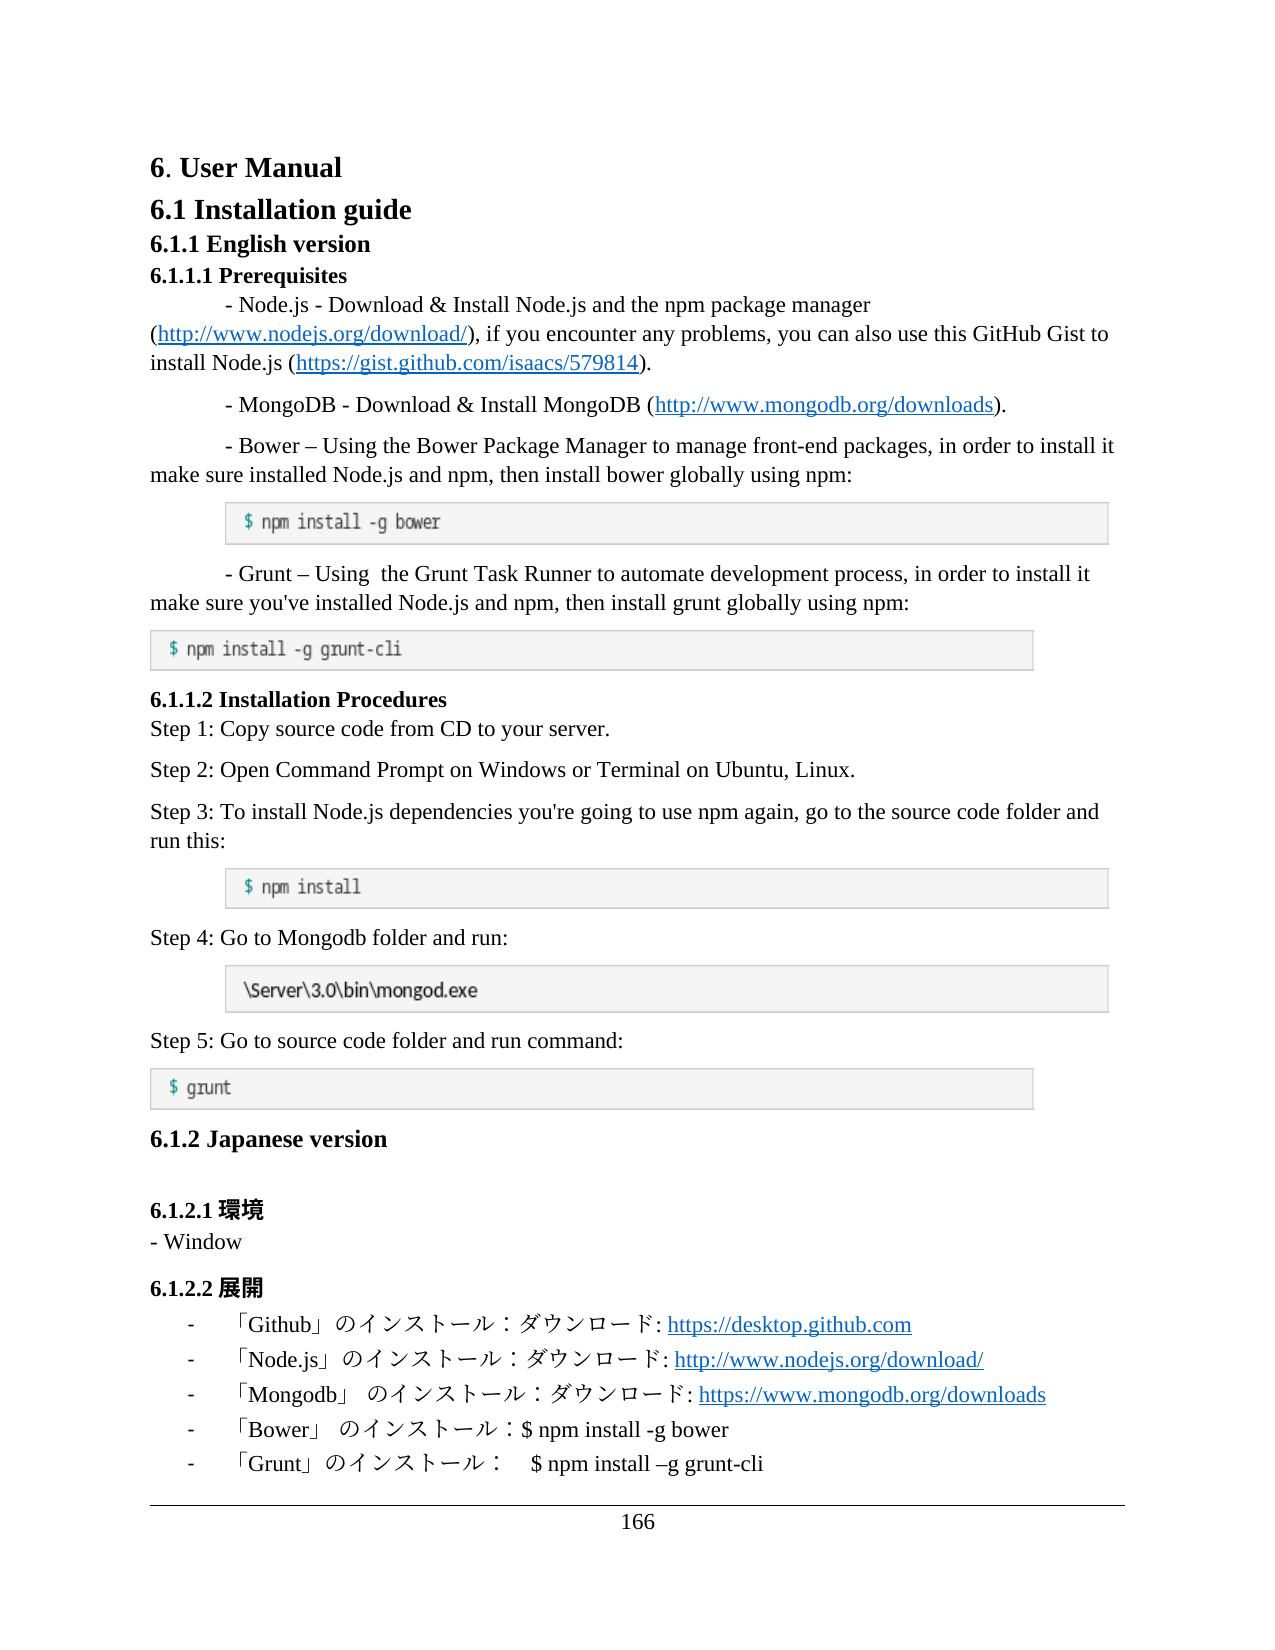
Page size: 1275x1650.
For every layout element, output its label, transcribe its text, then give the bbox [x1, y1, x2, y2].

list 「Node.js」のインストール：ダウンロード: http://www.nodejs.org/download/ [187, 1341, 1125, 1374]
list 「Grunt」のインストール： $ npm install –g grunt-cli [187, 1446, 1125, 1478]
text - MongoDB - Download & Install MongoDB (http://www.mongodb.org/downloads). [150, 391, 1125, 417]
subtitle 6.1.2.1 環境 [150, 1192, 1125, 1225]
list 「Mongodb」 のインストール：ダウンロード: https://www.mongodb.org/downloads [187, 1376, 1125, 1409]
subtitle 6.1.2 Japanese version [150, 1124, 1125, 1153]
text Step 3: To install Node.js dependencies you're going to use npm again, go to the source code folder and run this: [150, 798, 1125, 853]
text - Grunt – Using the Grunt Task Runner to automate development process, in order to install it make sure you've installed Node.js and npm, then install grunt globally using npm: [150, 560, 1125, 615]
text Step 5: Go to source code folder and run command: [150, 1027, 1125, 1053]
subtitle 6.1 Installation guide [150, 192, 1125, 225]
subtitle 6. User Manual [150, 150, 1125, 183]
subtitle 6.1.2.2 展開 [150, 1270, 1125, 1303]
subtitle 6.1.1 English version [150, 229, 1125, 258]
text Step 2: Open Command Prompt on Windows or Terminal on Ubuntu, Linux. [150, 756, 1125, 783]
text Step 4: Go to Mongodb folder and run: [150, 924, 1125, 950]
list 「Bower」 のインストール：$ npm install -g bower [187, 1411, 1125, 1444]
text - Node.js - Download & Install Node.js and the npm package manager (http://www.nodejs.org/download/), if you encounter any problems, you can also use this GitHub Gist to install Node.js (https://gist.github.com/isaacs/579814). [150, 291, 1125, 376]
list 「Github」のインストール：ダウンロード: https://desktop.github.com [187, 1306, 1125, 1339]
subtitle 6.1.1.2 Installation Procedures [150, 686, 1125, 712]
text - Bower – Using the Bower Package Manager to manage front-end packages, in order to install it make sure installed Node.js and npm, then install bower globally using npm: [150, 432, 1125, 488]
text - Window [150, 1228, 1125, 1255]
text Step 1: Copy source code from CD to your server. [150, 715, 1125, 741]
subtitle 6.1.1.1 Prerequisites [150, 262, 1125, 289]
